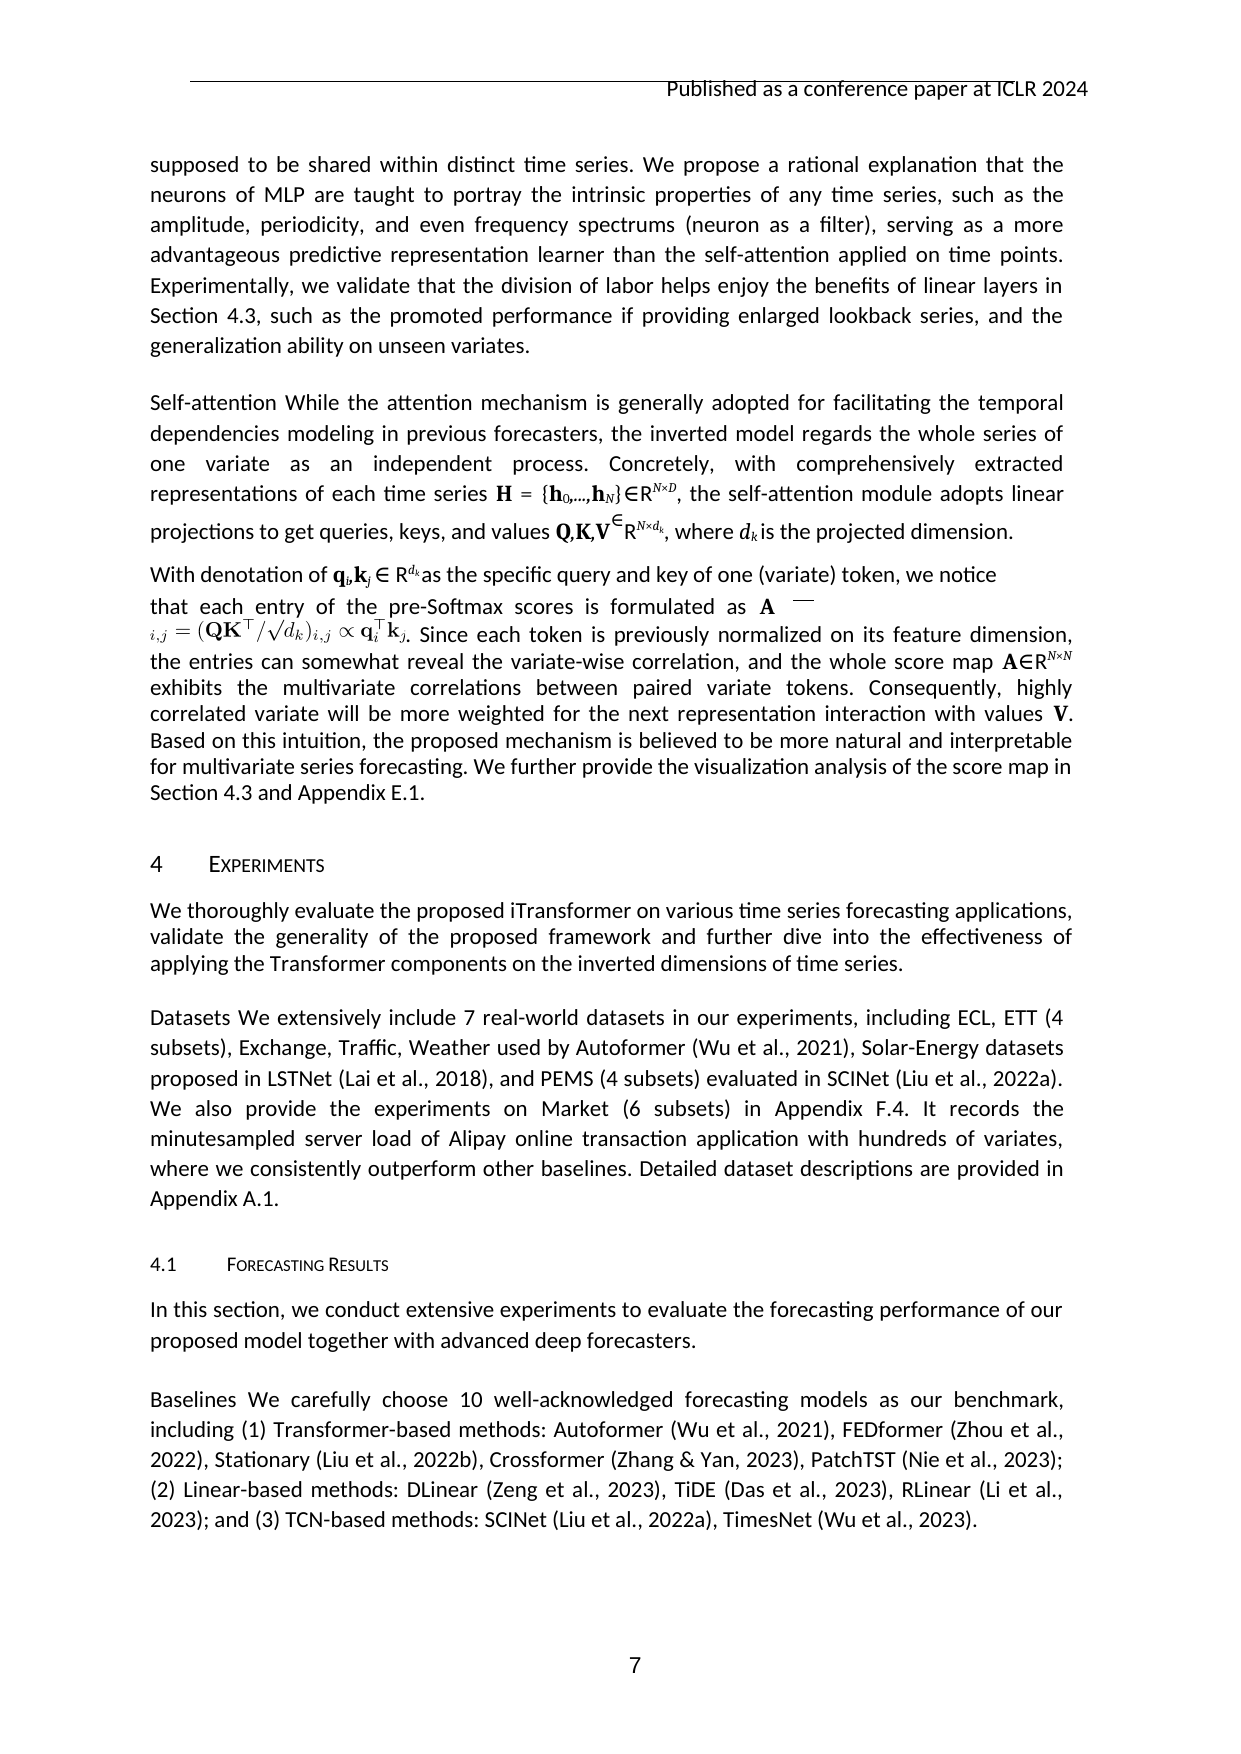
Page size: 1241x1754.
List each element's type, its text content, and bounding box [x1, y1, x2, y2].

text In this section, we conduct extensive experiments to evaluate the forecasting performance of our proposed model together with advanced deep forecasters. [150, 1296, 1065, 1354]
text With denotation of qi,kj ∈ Rdk as the specific query and key of one (variate) token, we notice [150, 560, 1065, 588]
picture [149, 618, 406, 643]
text Baselines We carefully choose 10 well-acknowledged forecasting models as our benchmark, including (1) Transformer-based methods: Autoformer (Wu et al., 2021), FEDformer (Zhou et al., 2022), Stationary (Liu et al., 2022b), Crossformer (Zhang & Yan, 2023), PatchTST (Nie et al., 2023); (2) Linear-based methods: DLinear (Zeng et al., 2023), TiDE (Das et al., 2023), RLinear (Li et al., 2023); and (3) TCN-based methods: SCINet (Liu et al., 2022a), TimesNet (Wu et al., 2023). [150, 1385, 1065, 1534]
text that each entry of the pre-Softmax scores is formulated as A. Since each token is previously normalized on its feature dimension, the entries can somewhat reveal the variate-wise correlation, and the whole score map A∈RN×N exhibits the multivariate correlations between paired variate tokens. Consequently, highly correlated variate will be more weighted for the next representation interaction with values V. Based on this intuition, the proposed mechanism is believed to be more natural and interpretable for multivariate series forecasting. We further provide the visualization analysis of the score map in Section 4.3 and Appendix E.1. [150, 594, 1074, 807]
subtitle 4.1 FORECASTING RESULTS [150, 1251, 1090, 1277]
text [150, 150, 1065, 359]
text Self-attention While the attention mechanism is generally adopted for facilitating the temporal dependencies modeling in previous forecasters, the inverted model regards the whole series of one variate as an independent process. Concretely, with comprehensively extracted representations of each time series H = {h0,...,hN}∈RN×D, the self-attention module adopts linear projections to get queries, keys, and values Q,K,V∈RN×dk, where dk is the projected dimension. [150, 388, 1065, 547]
text We thoroughly evaluate the proposed iTransformer on various time series forecasting applications, validate the generality of the proposed framework and further dive into the effectiveness of applying the Transformer components on the inverted dimensions of time series. [150, 898, 1074, 977]
subtitle 4 EXPERIMENTS [150, 848, 1090, 878]
text Datasets We extensively include 7 real-world datasets in our experiments, including ECL, ETT (4 subsets), Exchange, Traffic, Weather used by Autoformer (Wu et al., 2021), Solar-Energy datasets proposed in LSTNet (Lai et al., 2018), and PEMS (4 subsets) evaluated in SCINet (Liu et al., 2022a). We also provide the experiments on Market (6 subsets) in Appendix F.4. It records the minutesampled server load of Alipay online transaction application with hundreds of variates, where we consistently outperform other baselines. Detailed dataset descriptions are provided in Appendix A.1. [150, 1003, 1065, 1212]
